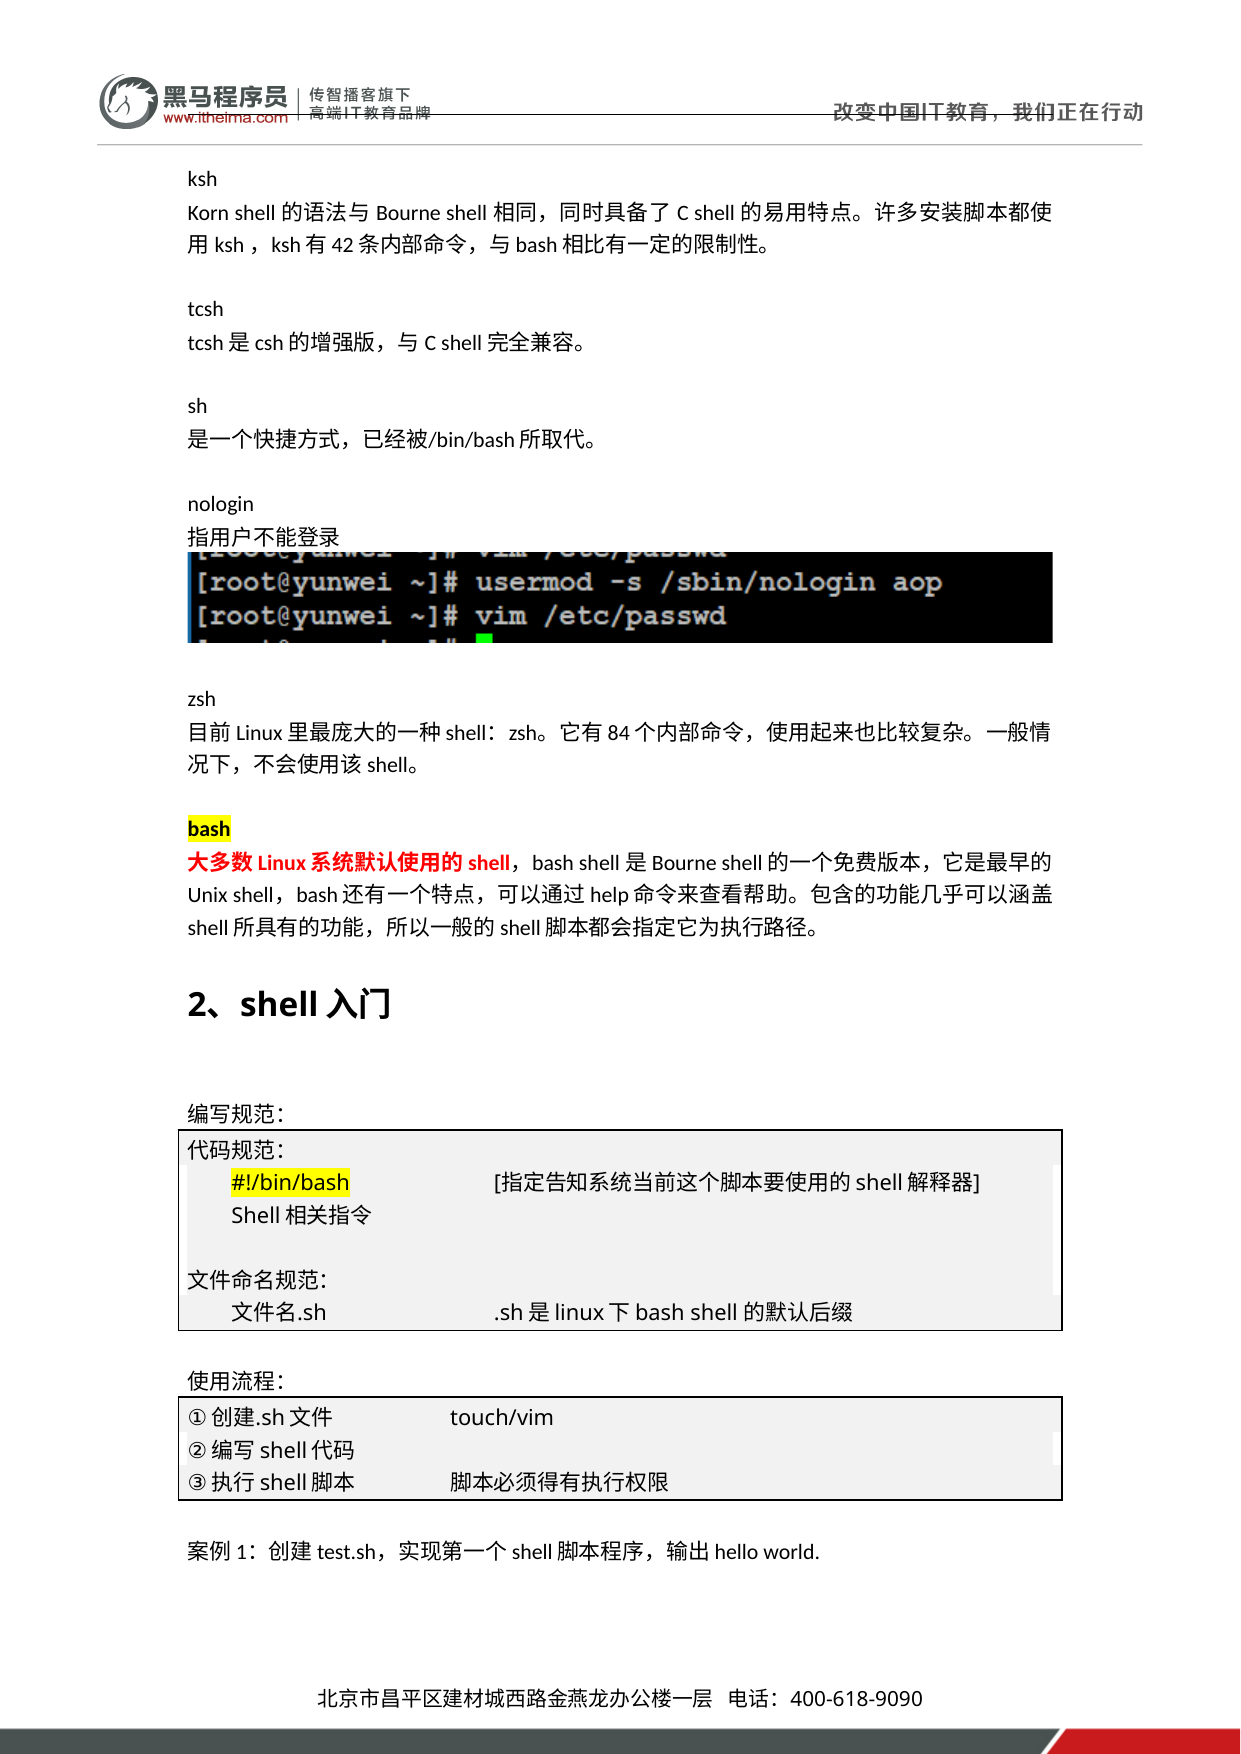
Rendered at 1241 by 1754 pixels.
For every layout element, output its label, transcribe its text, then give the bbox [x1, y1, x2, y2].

text ③执行shell脚本 脚本必须得有执行权限 [179, 1461, 1061, 1499]
text tcsh是csh的增强版，与 C shell 完全兼容。 [187, 324, 1053, 357]
text 使用流程： [187, 1364, 1053, 1396]
text Korn shell 的语法与 Bourne shell 相同，同时具备了 C shell 的易用特点。许多安装脚本都使用 ksh ，ksh有42条内部命令，与bash相比有一定的限制性。 [187, 194, 1053, 259]
text 编写规范： [187, 1096, 1053, 1129]
text zsh [187, 682, 1053, 714]
picture [187, 552, 1053, 643]
text Shell相关指令 [187, 1198, 1053, 1230]
text 大多数Linux系统默认使用的shell，bash shell 是 Bourne shell 的一个免费版本，它是最早的 Unix shell，bash还有一个特点，可以通过help命令来查看帮助。包含的功能几乎可以涵盖shell所具有的功能，所以一般的shell脚本都会指定它为执行路径。 [187, 844, 1053, 942]
text 代码规范： [179, 1131, 1061, 1165]
text 是一个快捷方式，已经被/bin/bash所取代。 [187, 422, 1053, 454]
text bash [187, 812, 1053, 844]
text sh [187, 389, 1053, 422]
text ksh [187, 162, 1053, 194]
text #!/bin/bash [指定告知系统当前这个脚本要使用的shell解释器] [187, 1165, 1053, 1198]
text ②编写shell代码 [187, 1432, 1053, 1461]
text 目前Linux里最庞大的一种shell：zsh。它有84个内部命令，使用起来也比较复杂。一般情况下，不会使用该shell。 [187, 714, 1053, 779]
picture [0, 1669, 1241, 1754]
text 指用户不能登录 [187, 519, 1053, 552]
text nologin [187, 487, 1053, 519]
picture [0, 3, 1241, 153]
subtitle 2、shell入门 [187, 969, 1053, 1034]
text 文件名.sh .sh是linux下bash shell 的默认后缀 [179, 1291, 1061, 1330]
text tcsh [187, 292, 1053, 324]
text ①创建.sh文件 touch/vim [179, 1398, 1061, 1432]
text 案例1：创建test.sh，实现第一个shell脚本程序，输出hello world. [187, 1533, 1053, 1566]
text 文件命名规范： [187, 1263, 1053, 1291]
